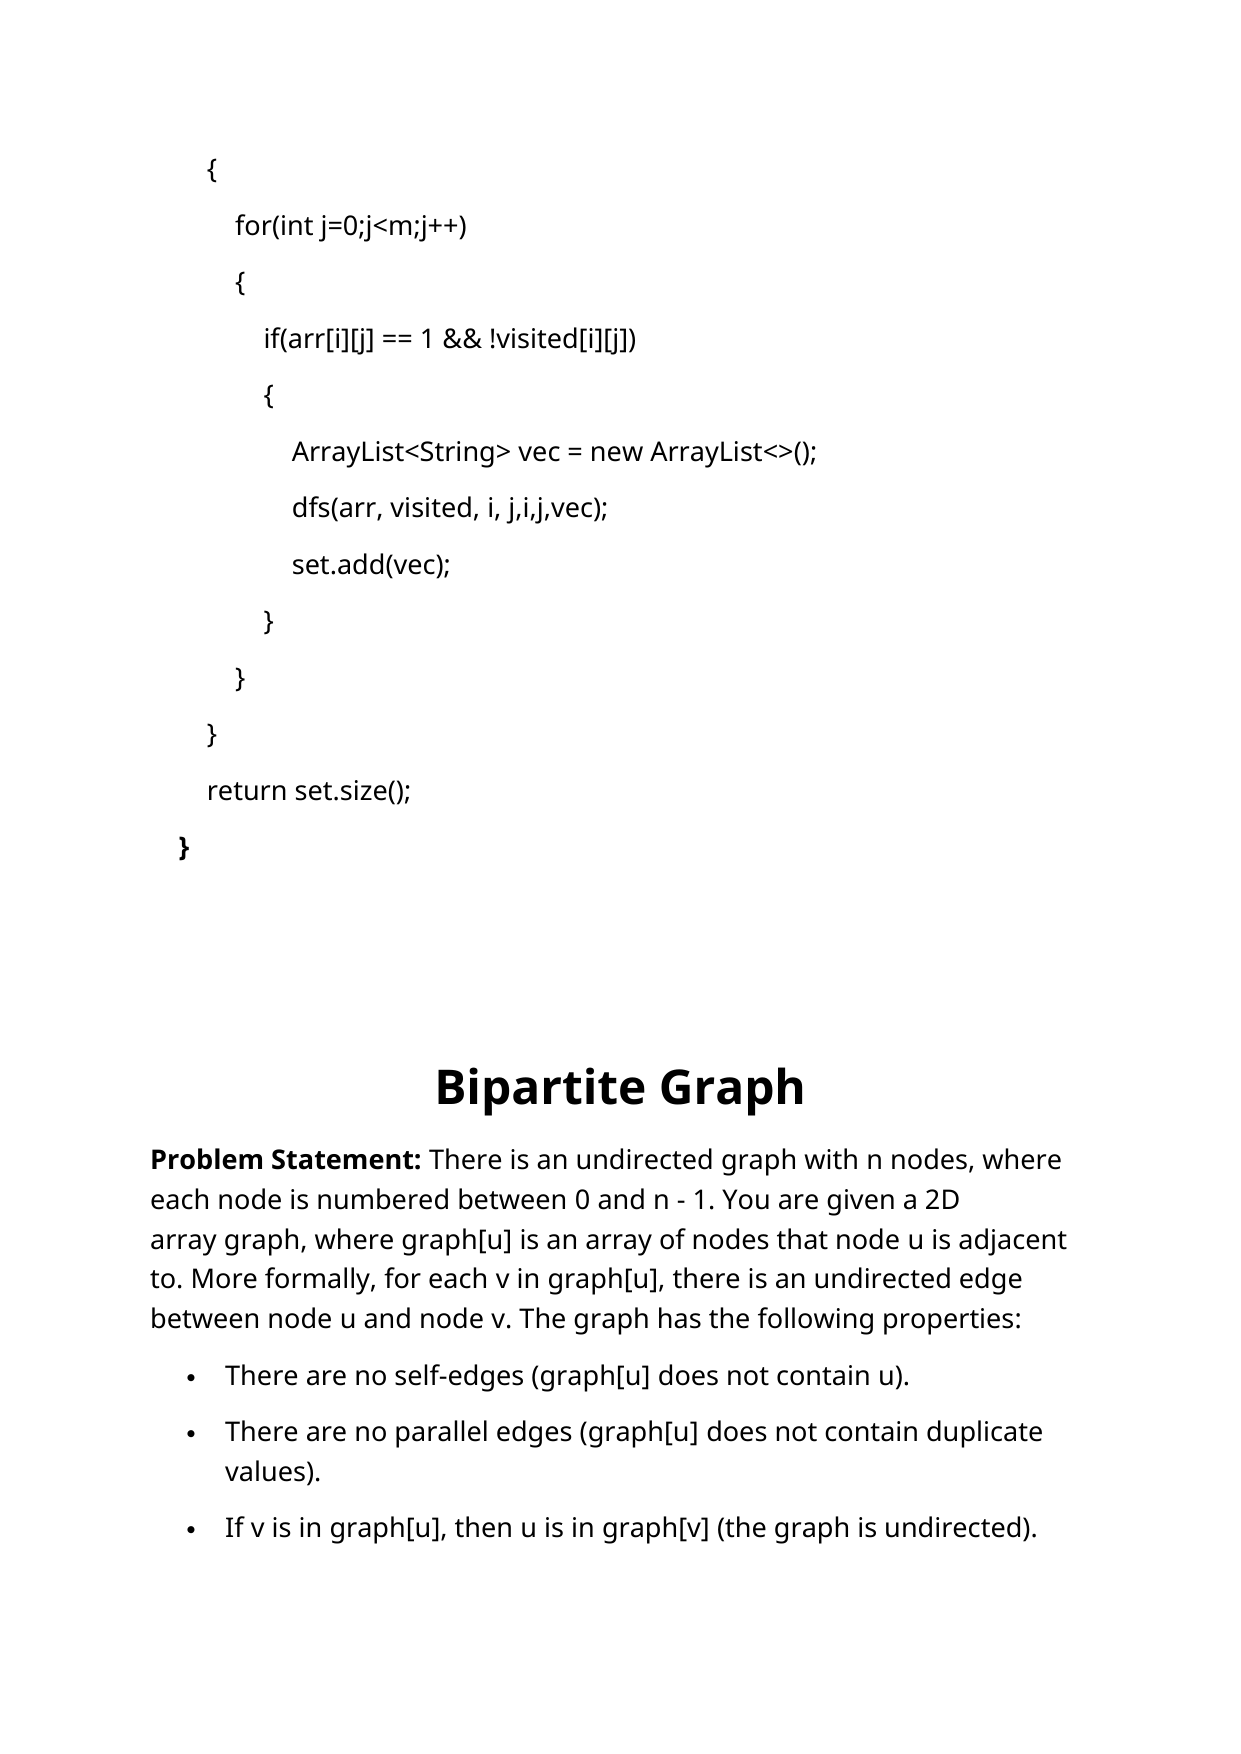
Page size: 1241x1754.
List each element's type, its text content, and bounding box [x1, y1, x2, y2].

text return set.size(); [150, 771, 1090, 808]
text if(arr[i][j] == 1 && !visited[i][j]) [150, 319, 1090, 356]
text { [150, 263, 1090, 300]
list There are no self-edges (graph[u] does not contain u). [187, 1356, 1090, 1393]
text set.add(vec); [150, 545, 1090, 582]
text { [150, 150, 1090, 187]
list If v is in graph[u], then u is in graph[v] (the graph is undirected). [187, 1509, 1090, 1546]
text } [150, 714, 1090, 751]
text Bipartite Graph [150, 1053, 1090, 1119]
text } [150, 658, 1090, 695]
text } [150, 827, 1090, 864]
text ArrayList<String> vec = new ArrayList<>(); [150, 432, 1090, 469]
list There are no parallel edges (graph[u] does not contain duplicate values). [187, 1413, 1090, 1489]
text { [150, 376, 1090, 413]
text for(int j=0;j<m;j++) [150, 206, 1090, 243]
text dfs(arr, visited, i, j,i,j,vec); [150, 489, 1090, 526]
text Problem Statement: There is an undirected graph with n nodes, where each node is numbered between 0 and n - 1. You are given a 2D array graph, where graph[u] is an array of nodes that node u is adjacent to. More formally, for each v in graph[u], there is an undirected edge between node u and node v. The graph has the following properties: [150, 1141, 1090, 1337]
text } [150, 602, 1090, 638]
